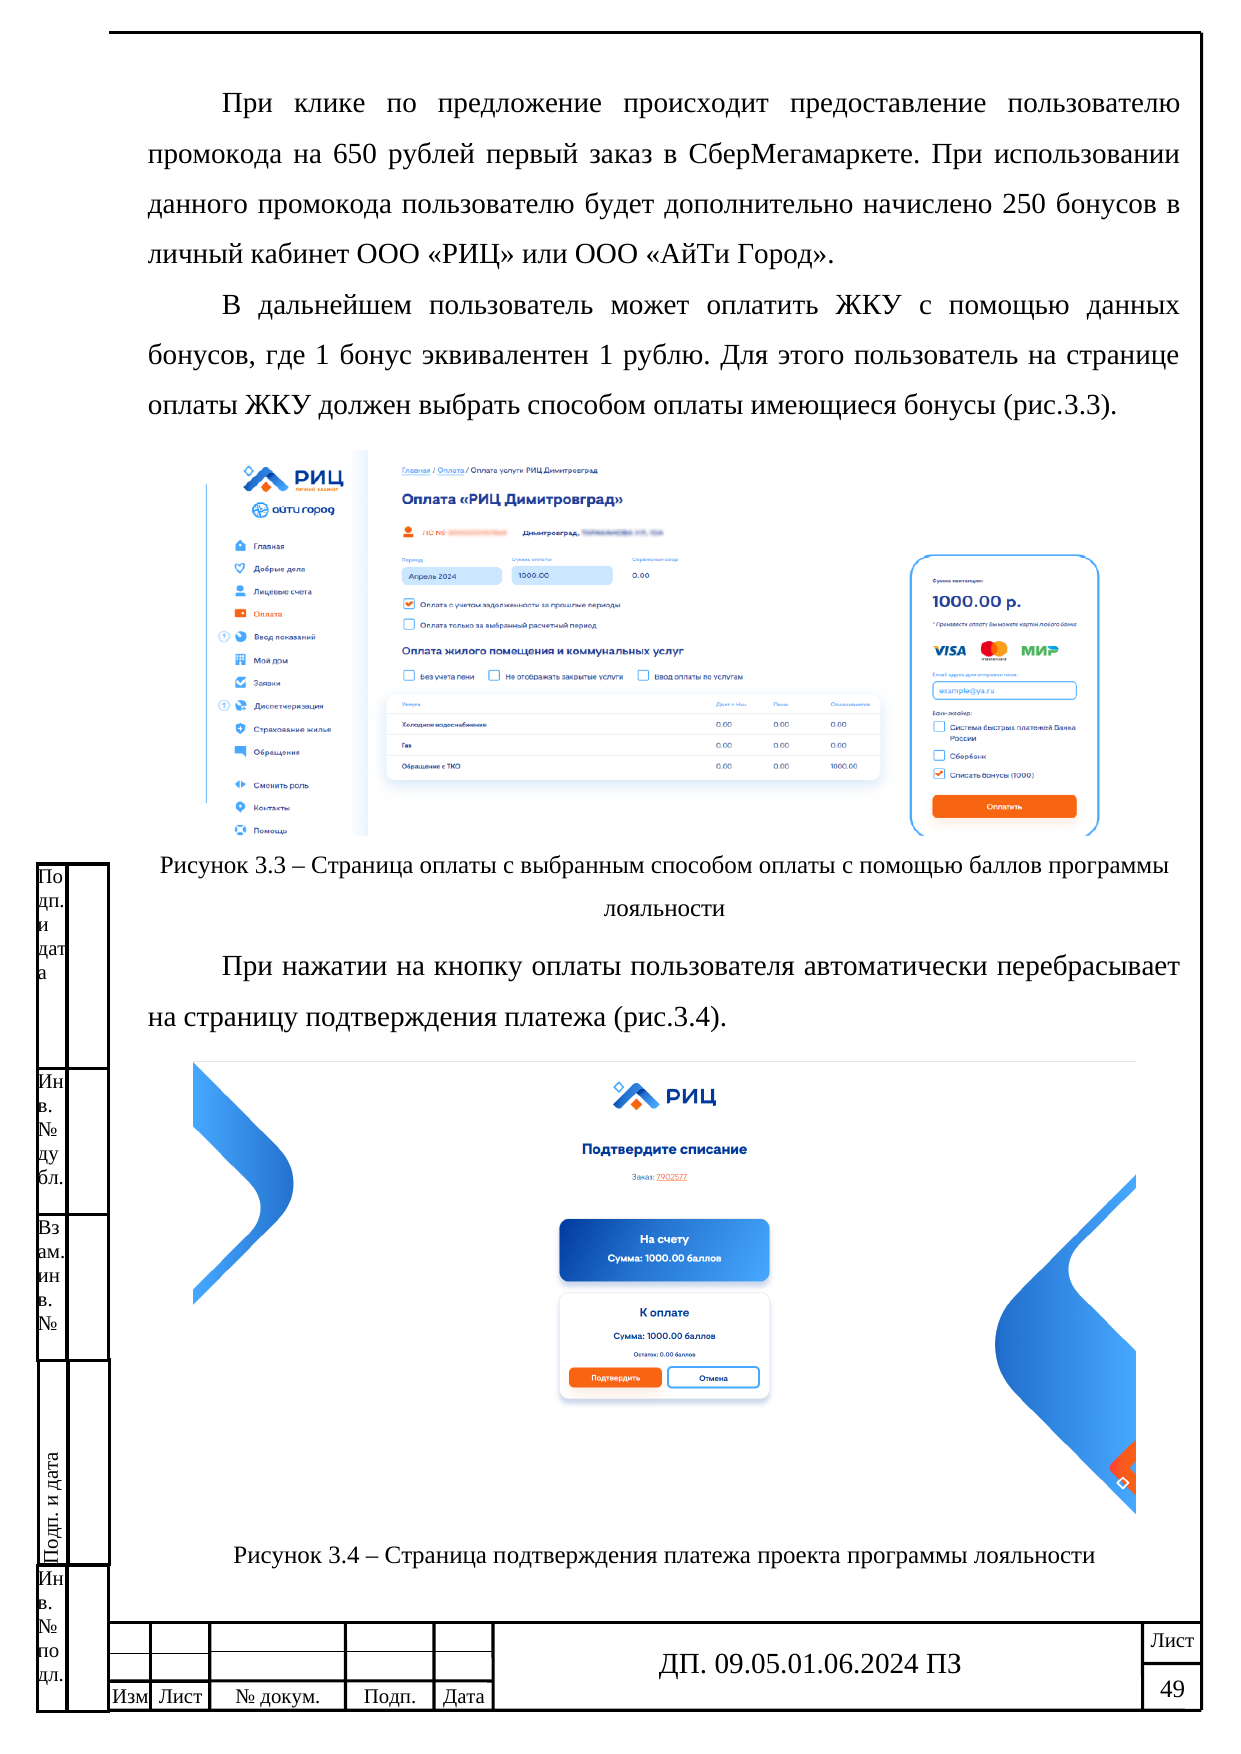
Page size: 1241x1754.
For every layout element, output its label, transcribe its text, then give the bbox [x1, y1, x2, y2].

text При клике по предложение происходит предоставление пользователю промокода на 650 рублей первый заказ в СберМегамаркете. При использовании данного промокода пользователю будет дополнительно начислено 250 бонусов в личный кабинет ООО «РИЦ» или ООО «АйТи Город». [148, 86, 1181, 270]
picture [193, 1061, 1136, 1514]
text Рисунок 3.4 – Страница подтверждения платежа проекта программы лояльности [148, 1540, 1181, 1569]
text Рисунок 3.3 – Страница оплаты с выбранным способом оплаты с помощью баллов программы лояльности [148, 450, 1181, 922]
text В дальнейшем пользователь может оплатить ЖКУ с помощью данных бонусов, где 1 бонус эквивалентен 1 рублю. Для этого пользователь на странице оплаты ЖКУ должен выбрать способом оплаты имеющиеся бонусы (рис.3.3). [148, 287, 1181, 421]
text При нажатии на кнопку оплаты пользователя автоматически перебрасывает на страницу подтверждения платежа (рис.3.4). [148, 948, 1181, 1032]
